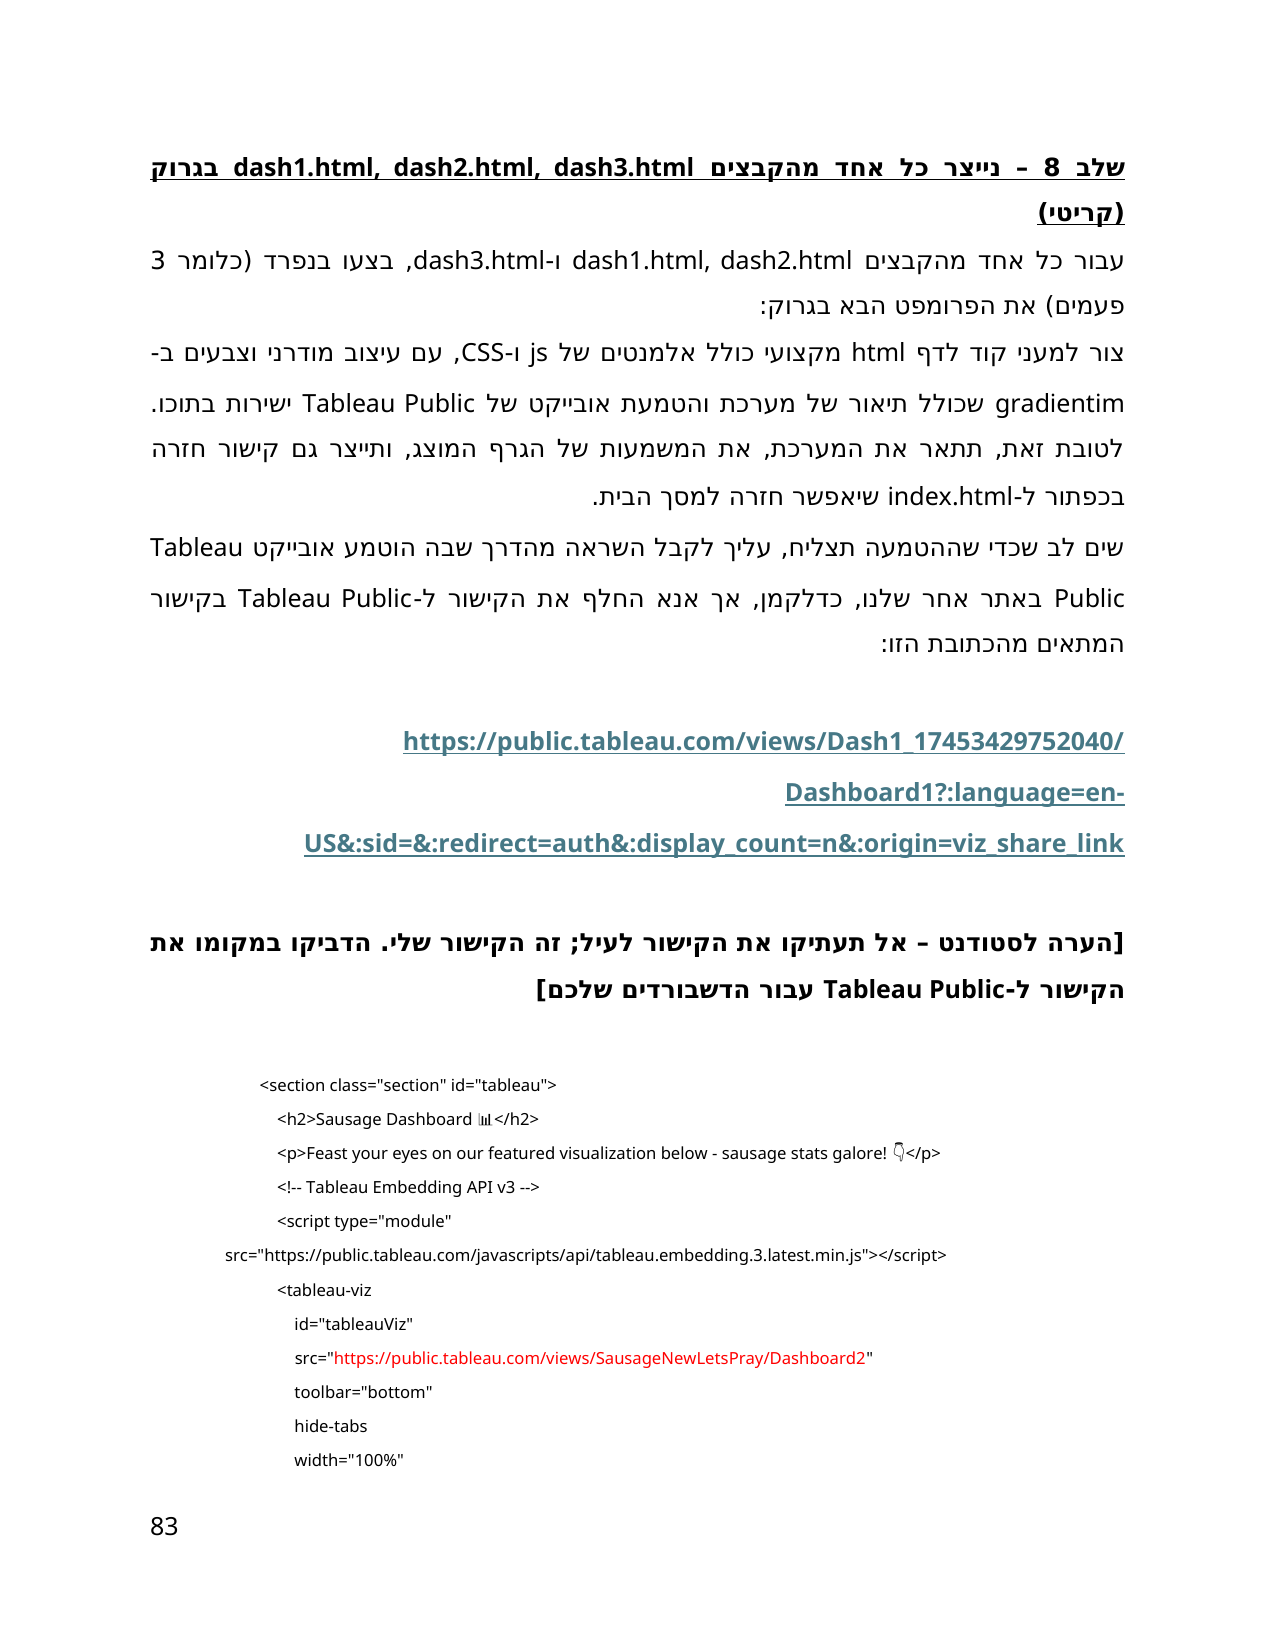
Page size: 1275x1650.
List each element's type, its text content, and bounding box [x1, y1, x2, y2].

text <script type="module" src="https://public.tableau.com/javascripts/api/tableau.embedding.3.latest.min.js"></script> [225, 1210, 1125, 1267]
text צור למעני קוד לדף html מקצועי כולל אלמנטים של js ו-CSS, עם עיצוב מודרני וצבעים ב-gradientim שכולל תיאור של מערכת והטמעת אובייקט של Tableau Public ישירות בתוכו. לטובת זאת, תתאר את המערכת, את המשמעות של הגרף המוצג, ותייצר גם קישור חזרה בכפתור ל-index.html שיאפשר חזרה למסך הבית. [150, 335, 1125, 512]
text <!-- Tableau Embedding API v3 --> [225, 1176, 1125, 1199]
text https://public.tableau.com/views/Dash1_17453429752040/Dashboard1?:language=en-US&:sid=&:redirect=auth&:display_count=n&:origin=viz_share_link [150, 724, 1125, 860]
text id="tableauViz" [225, 1312, 1125, 1335]
text <section class="section" id="tableau"> [225, 1074, 1125, 1096]
text <p>Feast your eyes on our featured visualization below - sausage stats galore! 👇</p> [225, 1142, 1125, 1164]
text עבור כל אחד מהקבצים dash1.html, dash2.html ו-dash3.html, בצעו בנפרד (כלומר 3 פעמים) את הפרומפט הבא בגרוק: [150, 242, 1125, 320]
text hide-tabs [225, 1414, 1125, 1437]
text toolbar="bottom" [225, 1380, 1125, 1403]
text src="https://public.tableau.com/views/SausageNewLetsPray/Dashboard2" [225, 1346, 1125, 1369]
text <h2>Sausage Dashboard 🌭📊</h2> [225, 1108, 1125, 1131]
text שלב 8 – נייצר כל אחד מהקבצים dash1.html, dash2.html, dash3.html בגרוק (קריטי) [150, 180, 1125, 228]
text שלב 8 – נייצר כל אחד מהקבצים dash1.html, dash2.html, dash3.html בגרוק (קריטי) [150, 150, 1125, 179]
text <tableau-viz [225, 1278, 1125, 1301]
text שים לב שכדי שההטמעה תצליח, עליך לקבל השראה מהדרך שבה הוטמע אובייקט Tableau Public באתר אחר שלנו, כדלקמן, אך אנא החלף את הקישור ל-Tableau Public בקישור המתאים מהכתובת הזו: [150, 529, 1125, 658]
text [הערה לסטודנט – אל תעתיקו את הקישור לעיל; זה הקישור שלי. הדביקו במקומו את הקישור ל-Tableau Public עבור הדשבורדים שלכם] [150, 928, 1125, 1006]
text width="100%" [225, 1448, 1125, 1471]
